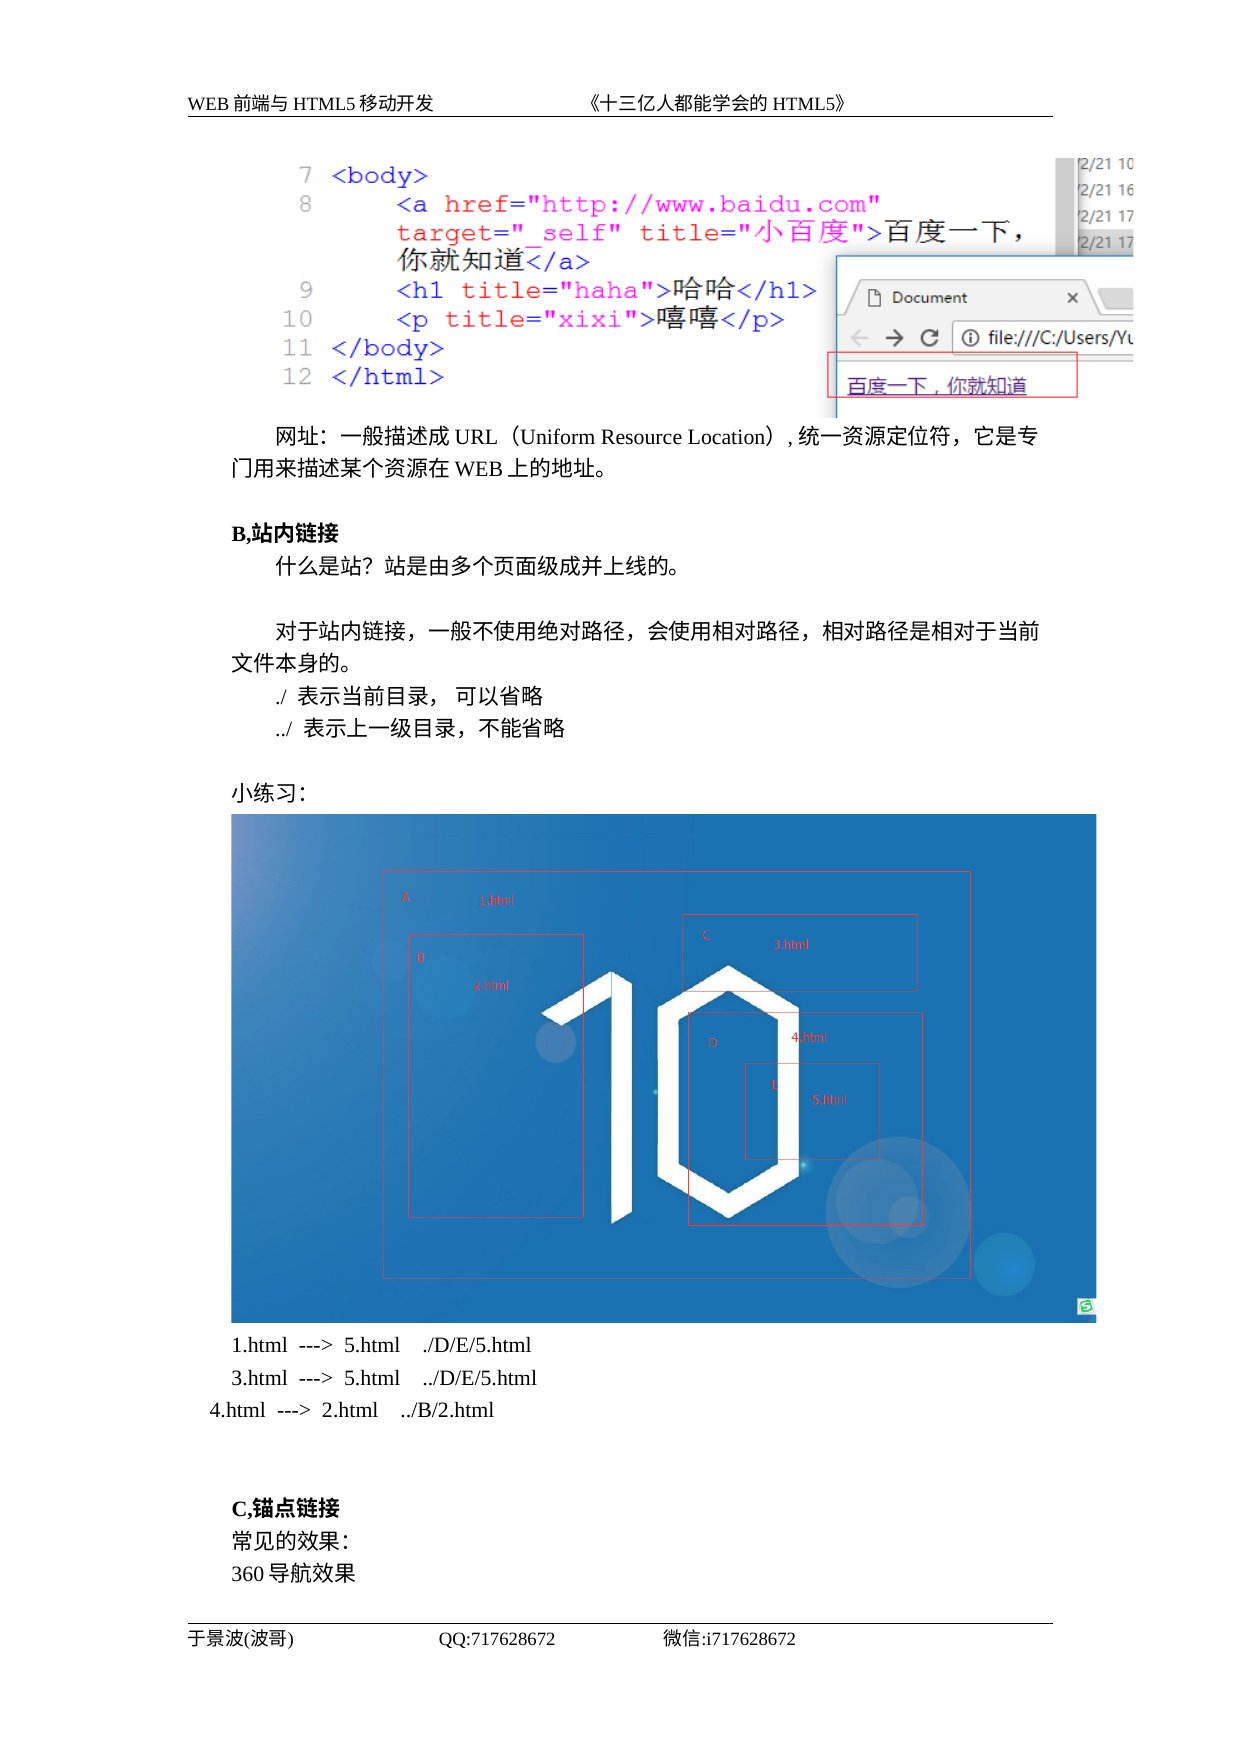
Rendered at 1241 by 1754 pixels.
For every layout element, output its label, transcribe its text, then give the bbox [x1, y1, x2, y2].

text 什么是站？站是由多个页面级成并上线的。 [231, 548, 1053, 581]
list html ---> 5.html ../D/E/5.html [187, 1361, 1053, 1393]
text ../ 表示上一级目录，不能省略 [231, 711, 1053, 743]
text B,站内链接 [187, 516, 1053, 548]
text 小练习： [187, 776, 1053, 808]
text 常见的效果： [187, 1523, 1053, 1556]
text ./ 表示当前目录， 可以省略 [231, 678, 1053, 711]
picture [269, 158, 1134, 418]
list html ---> 5.html ./D/E/5.html [187, 1328, 1053, 1361]
text 4.html ---> 2.html ../B/2.html [187, 1393, 1053, 1426]
text 网址：一般描述成URL（Uniform Resource Location）, 统一资源定位符，它是专门用来描述某个资源在WEB上的地址。 [231, 418, 1053, 483]
picture [231, 814, 1097, 1323]
text C,锚点链接 [187, 1491, 1053, 1523]
text 360导航效果 [187, 1556, 1053, 1588]
text 对于站内链接，一般不使用绝对路径，会使用相对路径，相对路径是相对于当前文件本身的。 [231, 613, 1053, 678]
